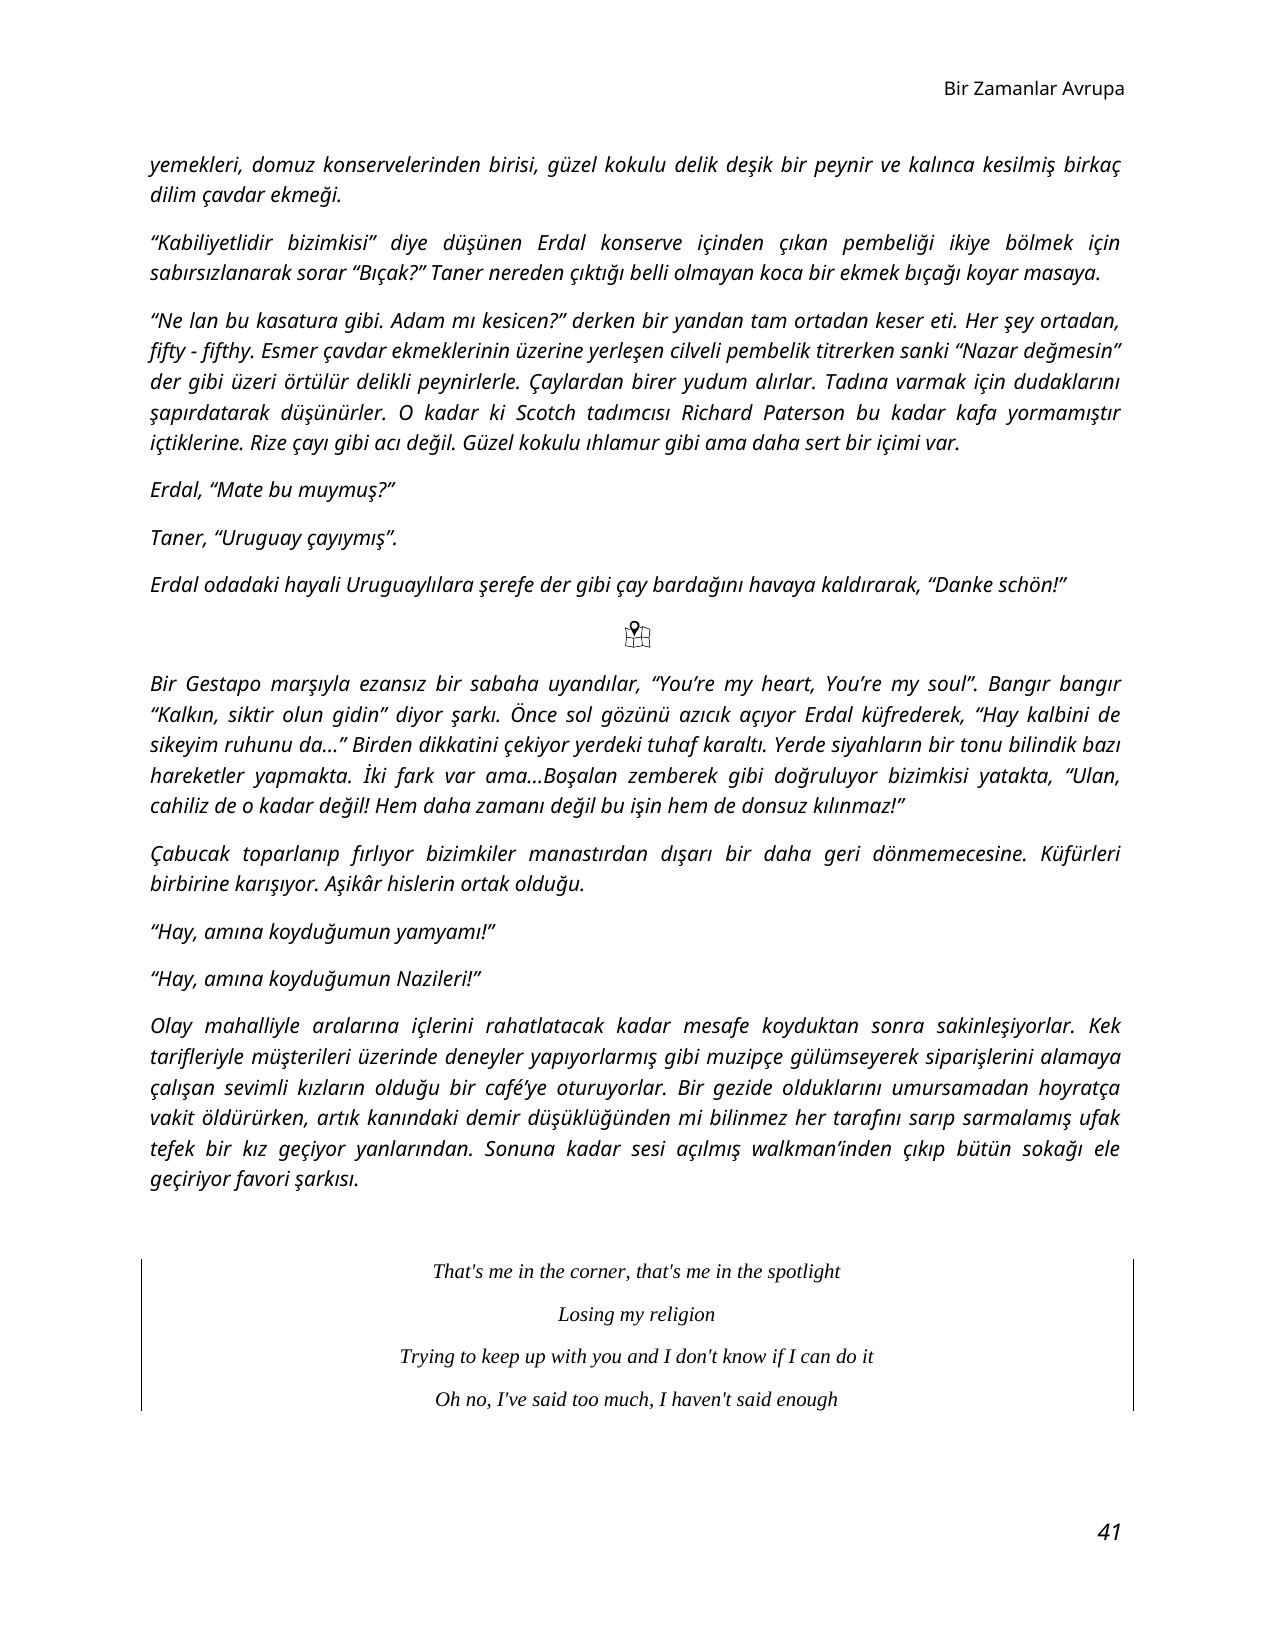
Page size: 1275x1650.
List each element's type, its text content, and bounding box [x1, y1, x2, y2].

text “Kabiliyetlidir bizimkisi” diye düşünen Erdal konserve içinden çıkan pembeliği ikiye bölmek için sabırsızlanarak sorar “Bıçak?” Taner nereden çıktığı belli olmayan koca bir ekmek bıçağı koyar masaya. [150, 228, 1125, 287]
text Trying to keep up with you and I don't know if I can do it [142, 1344, 1133, 1368]
text Çabucak toparlanıp fırlıyor bizimkiler manastırdan dışarı bir daha geri dönmemecesine. Küfürleri birbirine karışıyor. Aşikâr hislerin ortak olduğu. [150, 839, 1125, 898]
text That's me in the corner, that's me in the spotlight [142, 1259, 1133, 1283]
text Bir Gestapo marşıyla ezansız bir sabaha uyandılar, “You’re my heart, You’re my soul”. Bangır bangır “Kalkın, siktir olun gidin” diyor şarkı. Önce sol gözünü azıcık açıyor Erdal küfrederek, “Hay kalbini de sikeyim ruhunu da…” Birden dikkatini çekiyor yerdeki tuhaf karaltı. Yerde siyahların bir tonu bilindik bazı hareketler yapmakta. İki fark var ama…Boşalan zemberek gibi doğruluyor bizimkisi yatakta, “Ulan, cahiliz de o kadar değil! Hem daha zamanı değil bu işin hem de donsuz kılınmaz!” [150, 669, 1125, 820]
text Olay mahalliyle aralarına içlerini rahatlatacak kadar mesafe koyduktan sonra sakinleşiyorlar. Kek tarifleriyle müşterileri üzerinde deneyler yapıyorlarmış gibi muzipçe gülümseyerek siparişlerini alamaya çalışan sevimli kızların olduğu bir café’ye oturuyorlar. Bir gezide olduklarını umursamadan hoyratça vakit öldürürken, artık kanındaki demir düşüklüğünden mi bilinmez her tarafını sarıp sarmalamış ufak tefek bir kız geçiyor yanlarından. Sonuna kadar sesi açılmış walkman’inden çıkıp bütün sokağı ele geçiriyor favori şarkısı. [150, 1011, 1125, 1193]
text “Ne lan bu kasatura gibi. Adam mı kesicen?” derken bir yandan tam ortadan keser eti. Her şey ortadan, fifty - fifthy. Esmer çavdar ekmeklerinin üzerine yerleşen cilveli pembelik titrerken sanki “Nazar değmesin” der gibi üzeri örtülür delikli peynirlerle. Çaylardan birer yudum alırlar. Tadına varmak için dudaklarını şapırdatarak düşünürler. O kadar ki Scotch tadımcısı Richard Paterson bu kadar kafa yormamıştır içtiklerine. Rize çayı gibi acı değil. Güzel kokulu ıhlamur gibi ama daha sert bir içimi var. [150, 306, 1125, 457]
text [150, 150, 1125, 209]
text Erdal, “Mate bu muymuş?” [150, 476, 1125, 504]
text “Hay, amına koyduğumun Nazileri!” [150, 964, 1125, 993]
text Oh no, I've said too much, I haven't said enough [142, 1387, 1133, 1411]
text “Hay, amına koyduğumun yamyamı!” [150, 917, 1125, 945]
text Taner, “Uruguay çayıymış”. [150, 523, 1125, 551]
text Losing my religion [142, 1302, 1133, 1326]
text Erdal odadaki hayali Uruguaylılara şerefe der gibi çay bardağını havaya kaldırarak, “Danke schön!” [150, 570, 1125, 599]
picture [621, 617, 654, 651]
